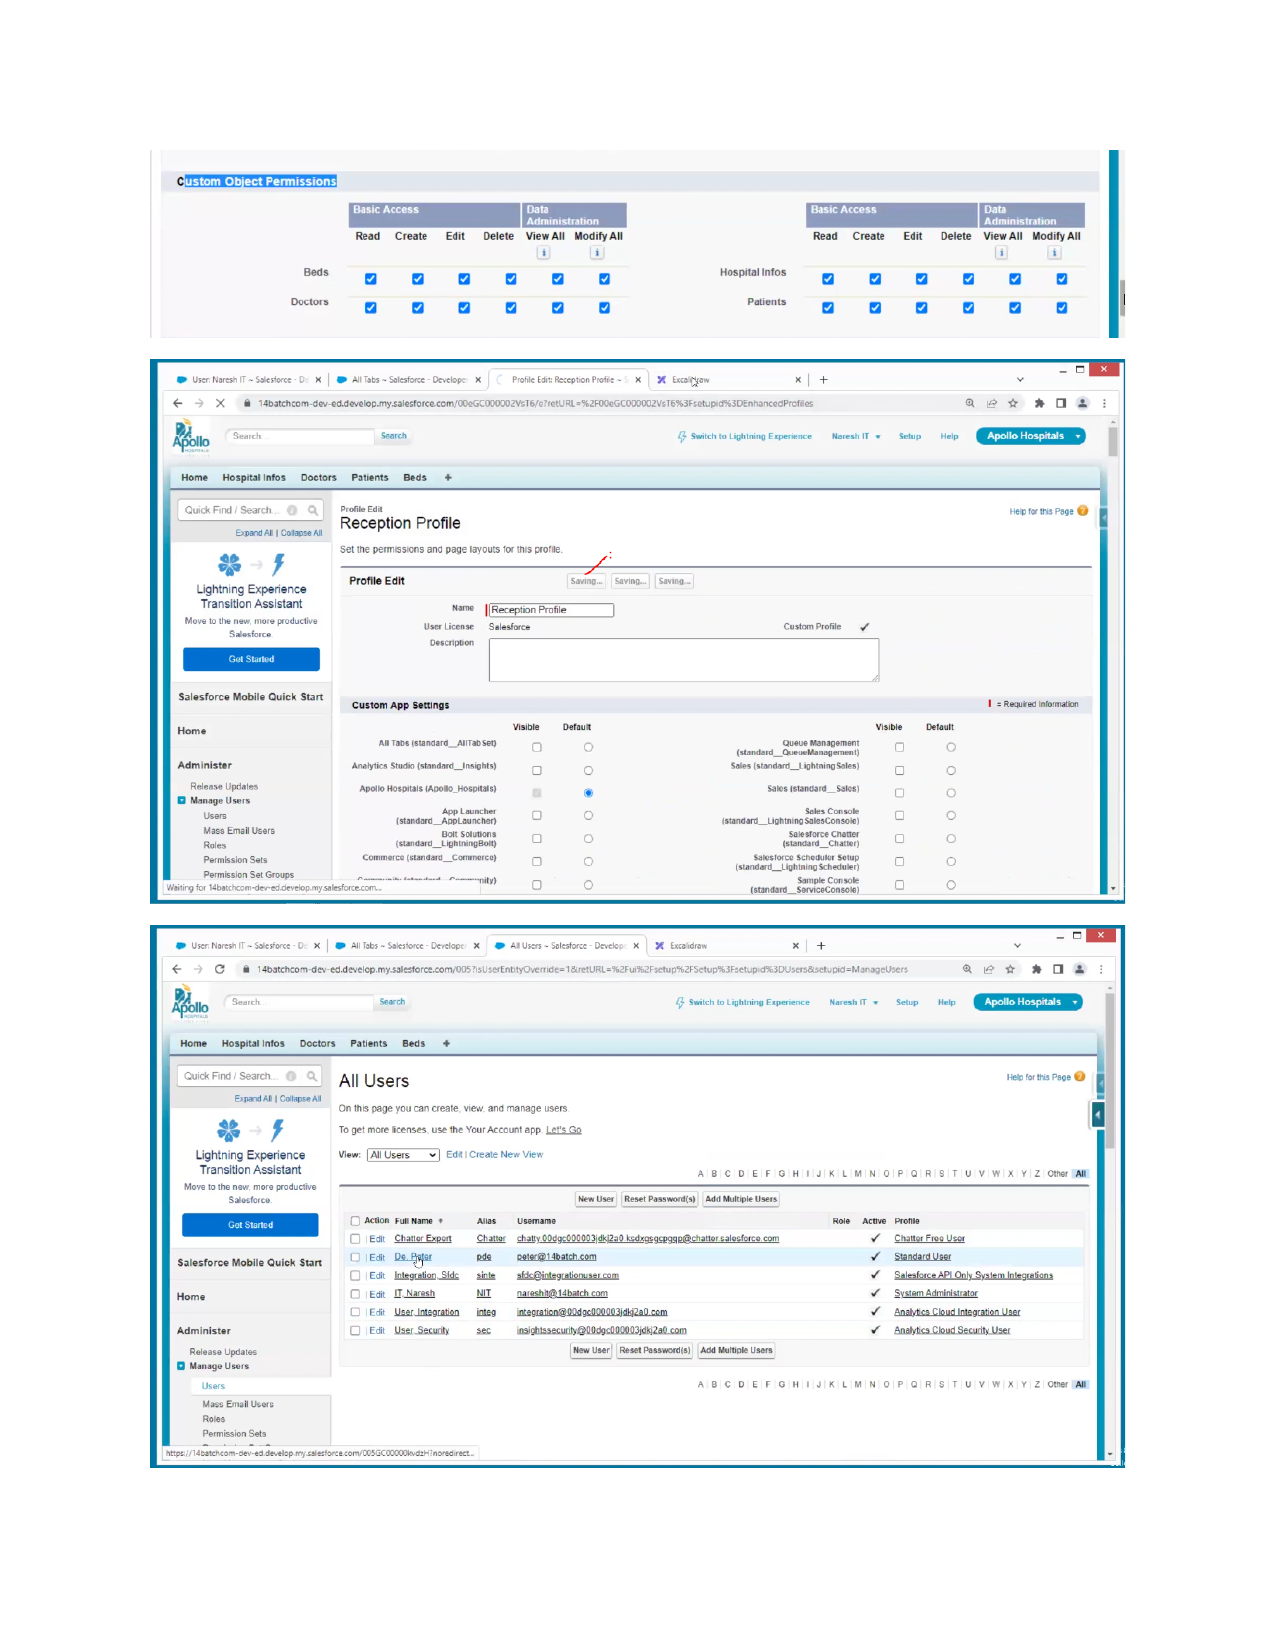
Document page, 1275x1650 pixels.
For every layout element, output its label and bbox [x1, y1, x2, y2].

picture [150, 150, 1109, 338]
picture [158, 363, 1125, 900]
picture [1118, 150, 1125, 338]
picture [157, 929, 1125, 1465]
